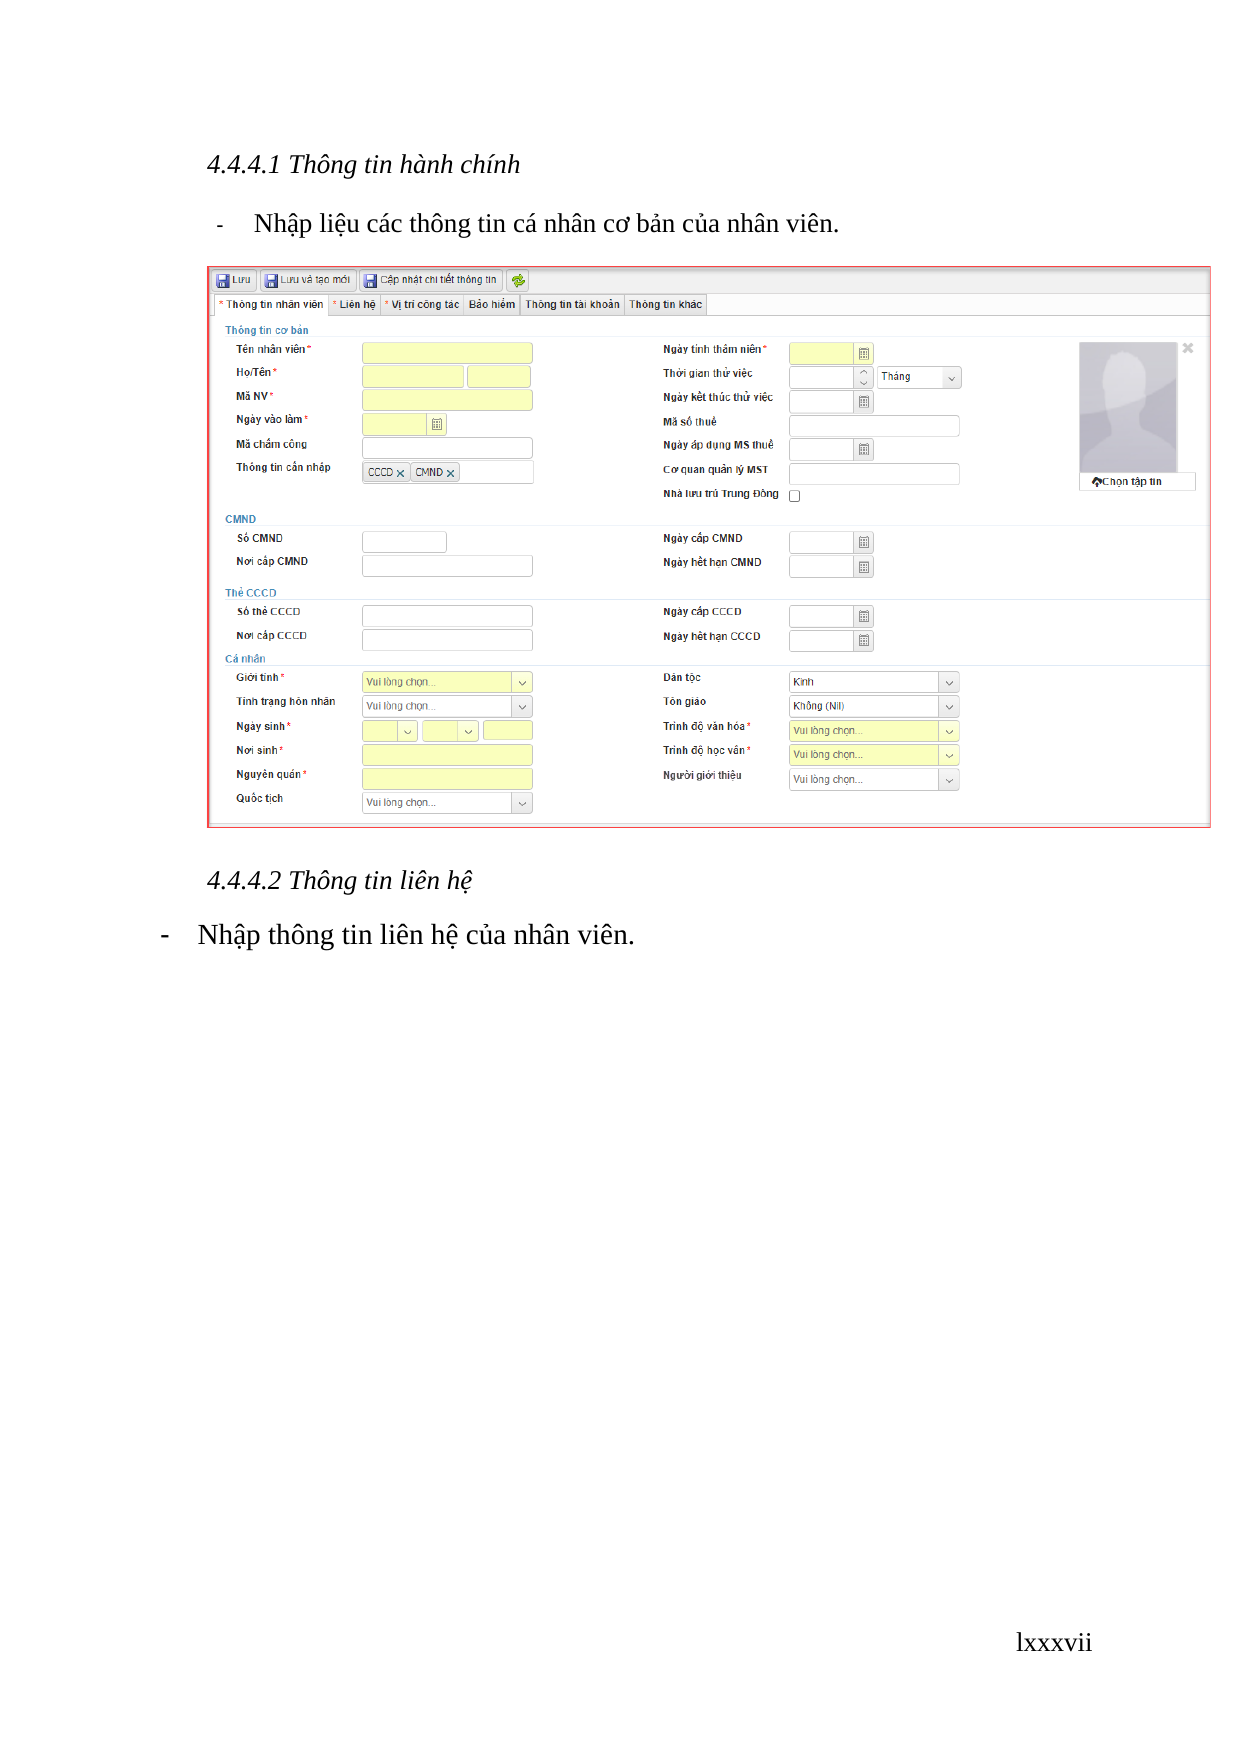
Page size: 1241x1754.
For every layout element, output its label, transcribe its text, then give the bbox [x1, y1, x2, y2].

picture [206, 266, 1211, 828]
list Nhập thông tin liên hệ của nhân viên. [160, 917, 1092, 951]
subtitle 4.4.4.1 Thông tin hành chính [207, 148, 1092, 179]
subtitle 4.4.4.2 Thông tin liên hệ [207, 864, 1092, 895]
list Nhập liệu các thông tin cá nhân cơ bản của nhân viên. [216, 207, 1092, 238]
